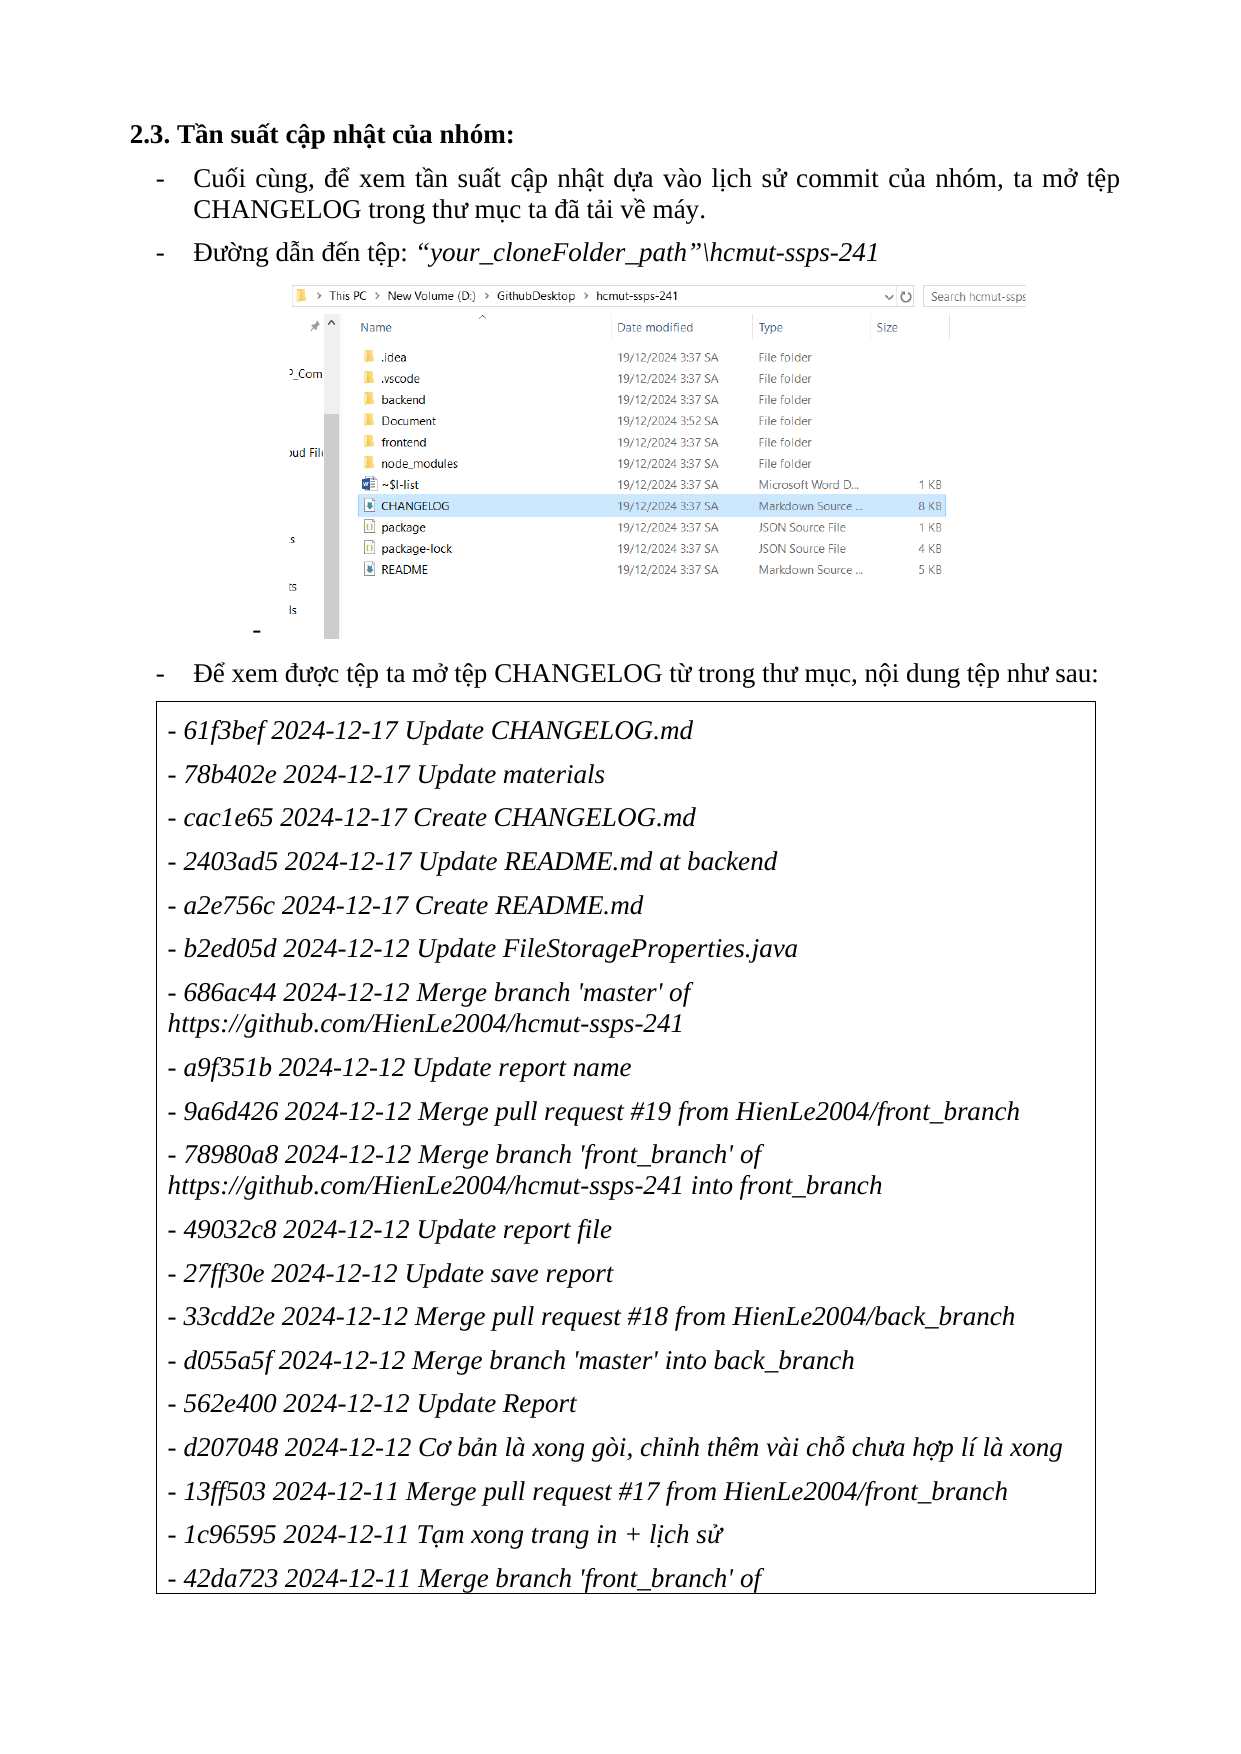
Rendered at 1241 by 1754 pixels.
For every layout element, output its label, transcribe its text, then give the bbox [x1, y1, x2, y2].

picture [289, 280, 1026, 639]
subtitle 2.3. Tần suất cập nhật của nhóm: [129, 118, 1122, 149]
list Cuối cùng, để xem tần suất cập nhật dựa vào lịch sử commit của nhóm, ta mở tệp CHANGELOG trong thư mục ta đã tải về máy. [156, 162, 1122, 224]
list Để xem được tệp ta mở tệp CHANGELOG từ trong thư mục, nội dung tệp như sau: [156, 657, 1122, 688]
list Đường dẫn đến tệp: “your_cloneFolder_path”\hcmut-ssps-241 [156, 237, 1122, 268]
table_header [157, 702, 1095, 1593]
